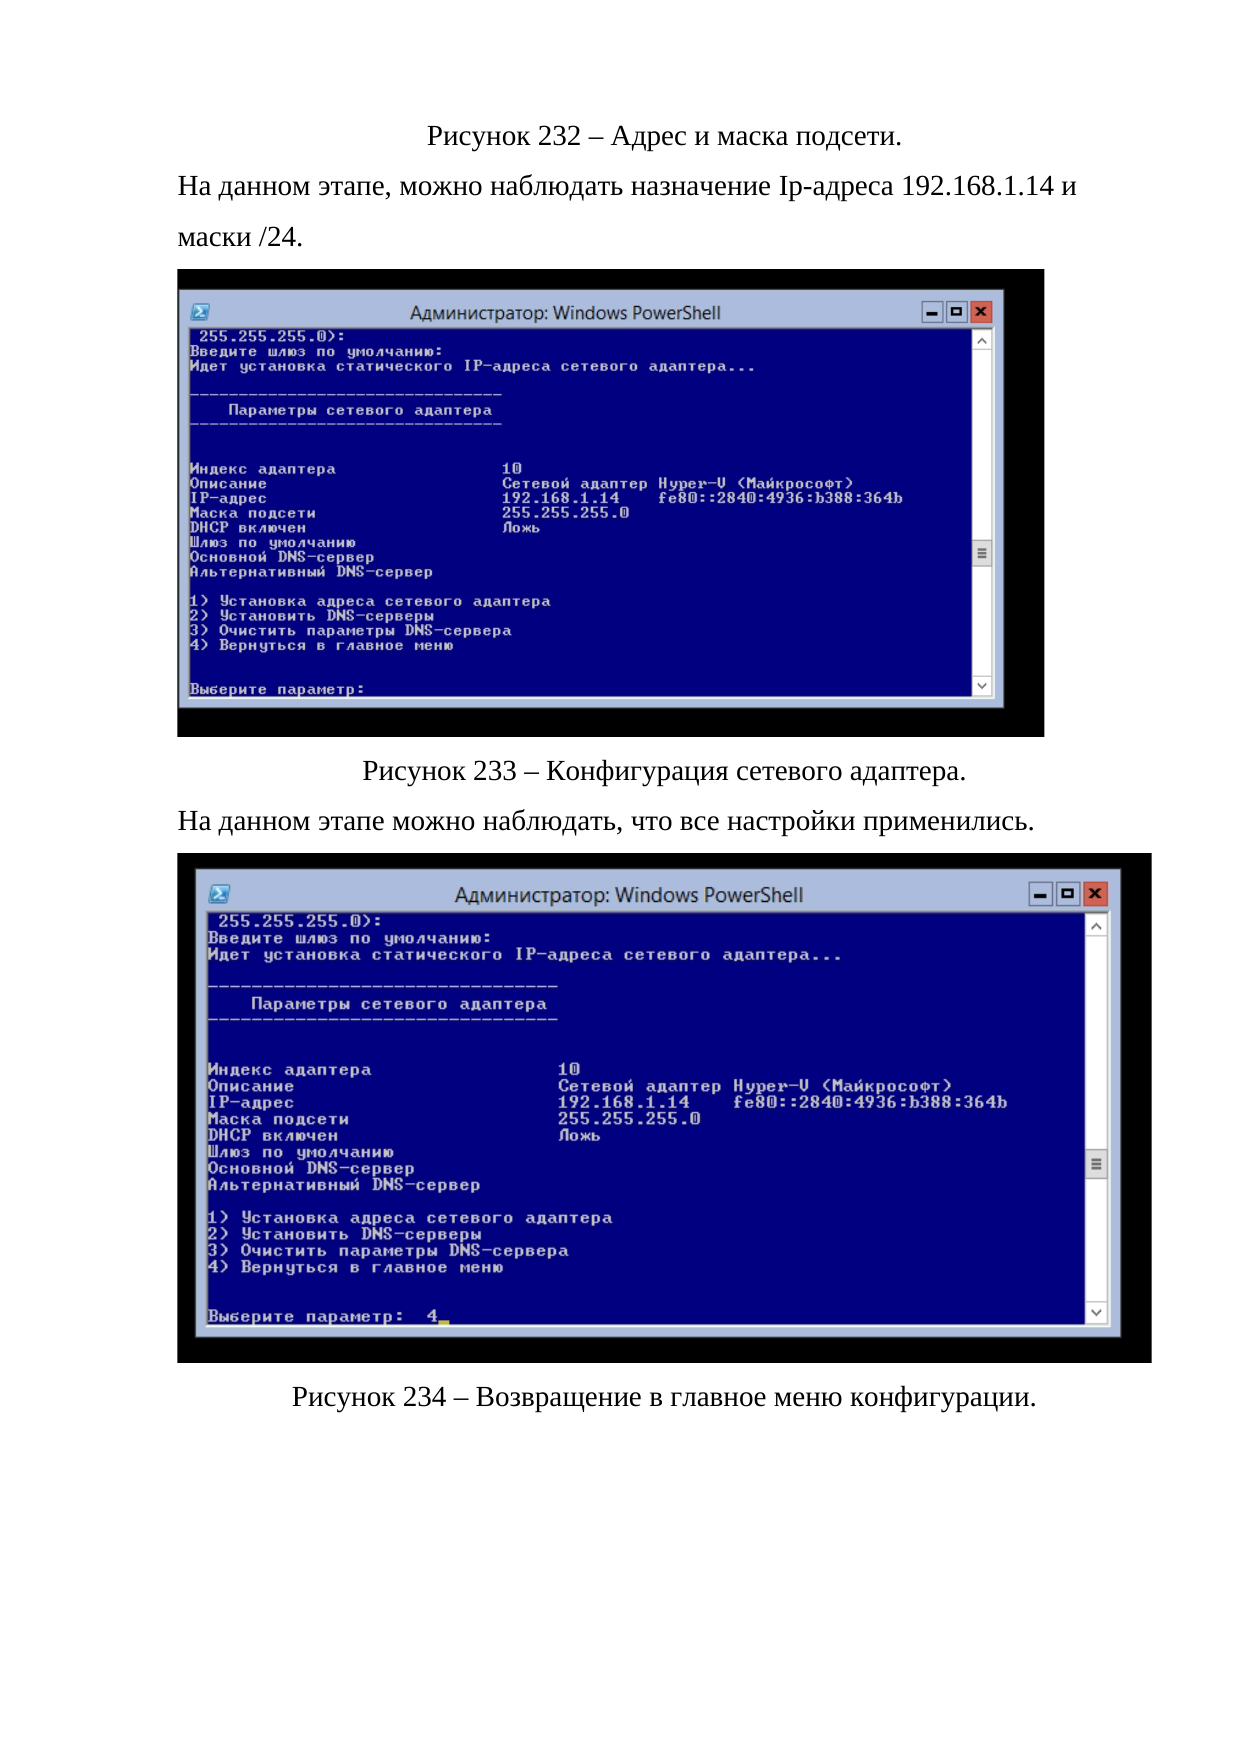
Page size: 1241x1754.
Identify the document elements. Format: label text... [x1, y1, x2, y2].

text Рисунок 232 – Адрес и маска подсети. [177, 118, 1152, 152]
picture [177, 269, 1045, 737]
text На данном этапе можно наблюдать, что все настройки применились. [177, 803, 1152, 837]
text Рисунок 233 – Конфигурация сетевого адаптера. [177, 753, 1152, 787]
text Рисунок 234 – Возвращение в главное меню конфигурации. [177, 1379, 1152, 1413]
text На данном этапе, можно наблюдать назначение Ip-адреса 192.168.1.14 и маски /24. [177, 168, 1152, 252]
picture [177, 853, 1152, 1363]
